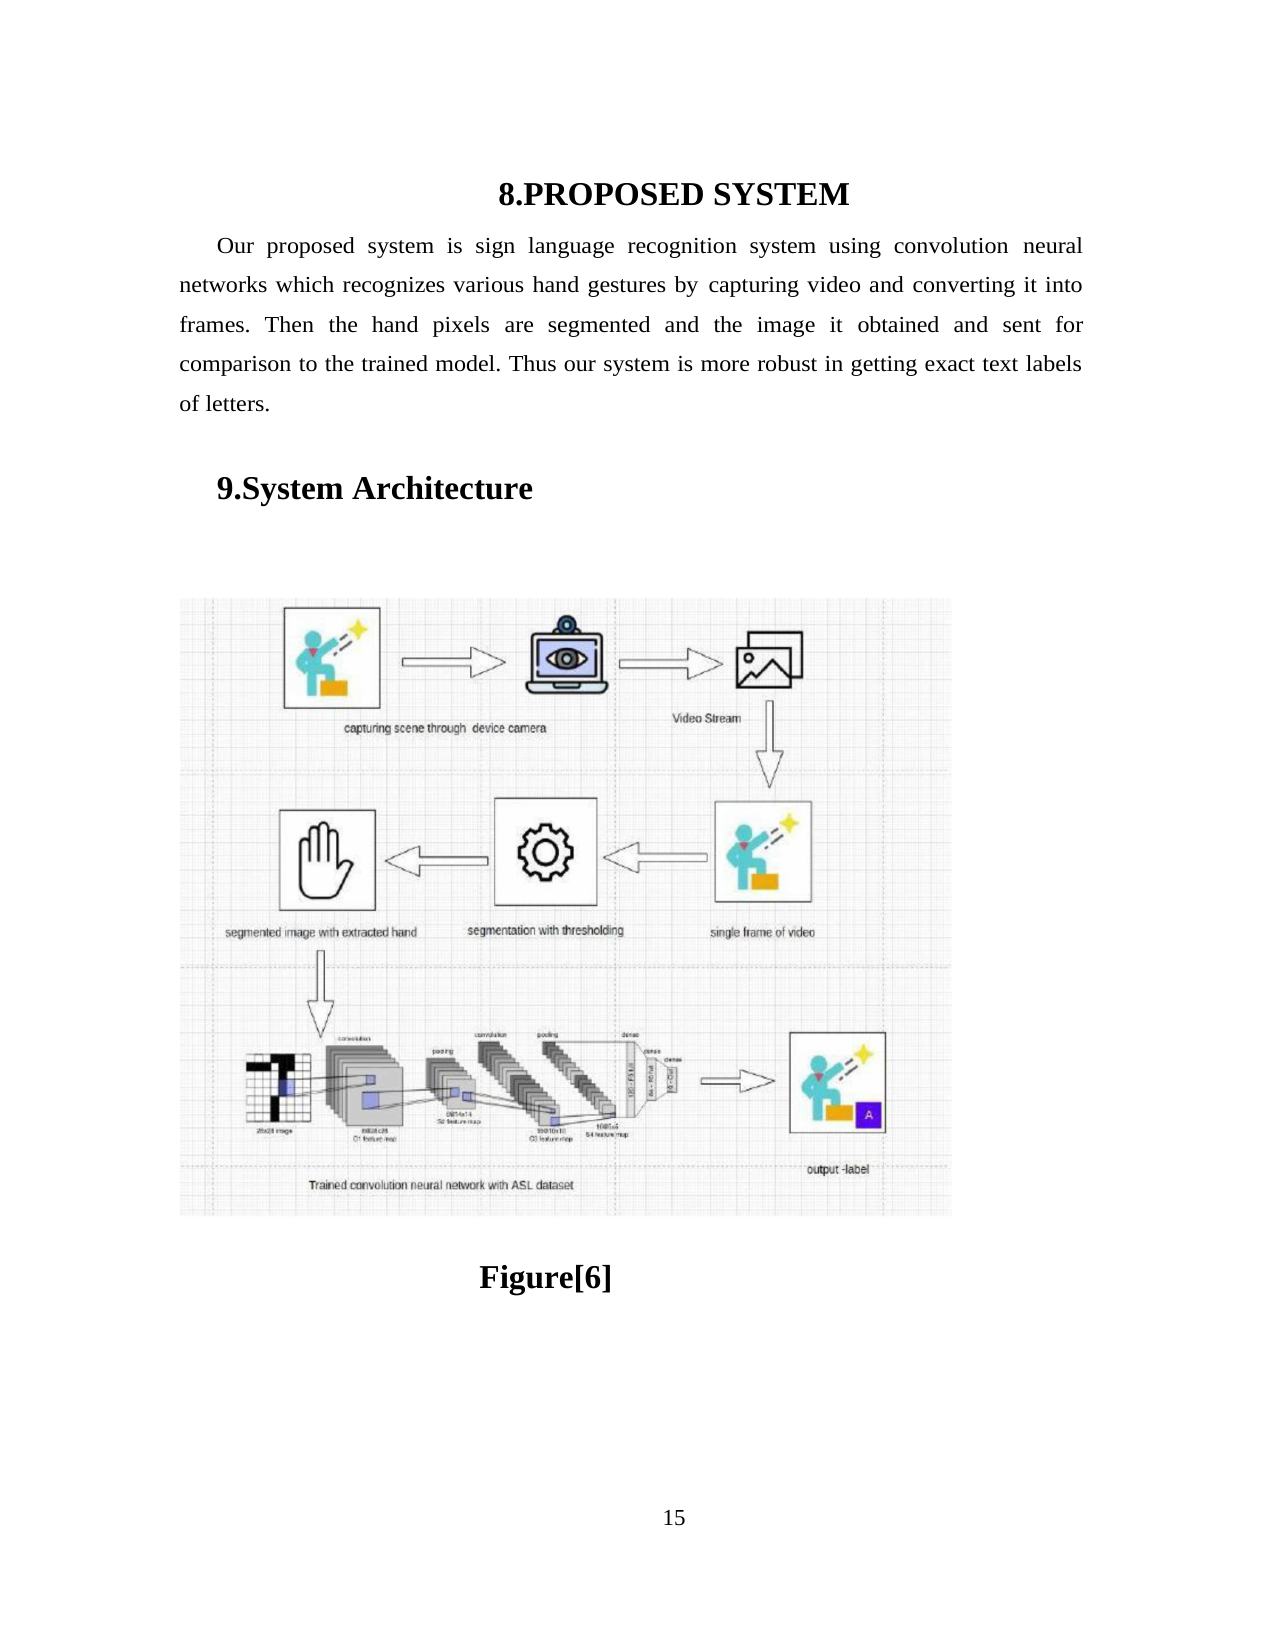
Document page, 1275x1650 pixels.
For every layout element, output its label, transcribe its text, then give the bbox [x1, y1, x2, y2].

text Figure[6] [404, 584, 1083, 1295]
picture [179, 598, 953, 1219]
subtitle 8.PROPOSED SYSTEM [179, 174, 1169, 213]
text 9.System Architecture [179, 469, 1083, 507]
text Our proposed system is sign language recognition system using convolution neural networks which recognizes various hand gestures by capturing video and converting it into frames. Then the hand pixels are segmented and the image it obtained and sent for comparison to the trained model. Thus our system is more robust in getting exact text labels of letters. [179, 232, 1083, 416]
